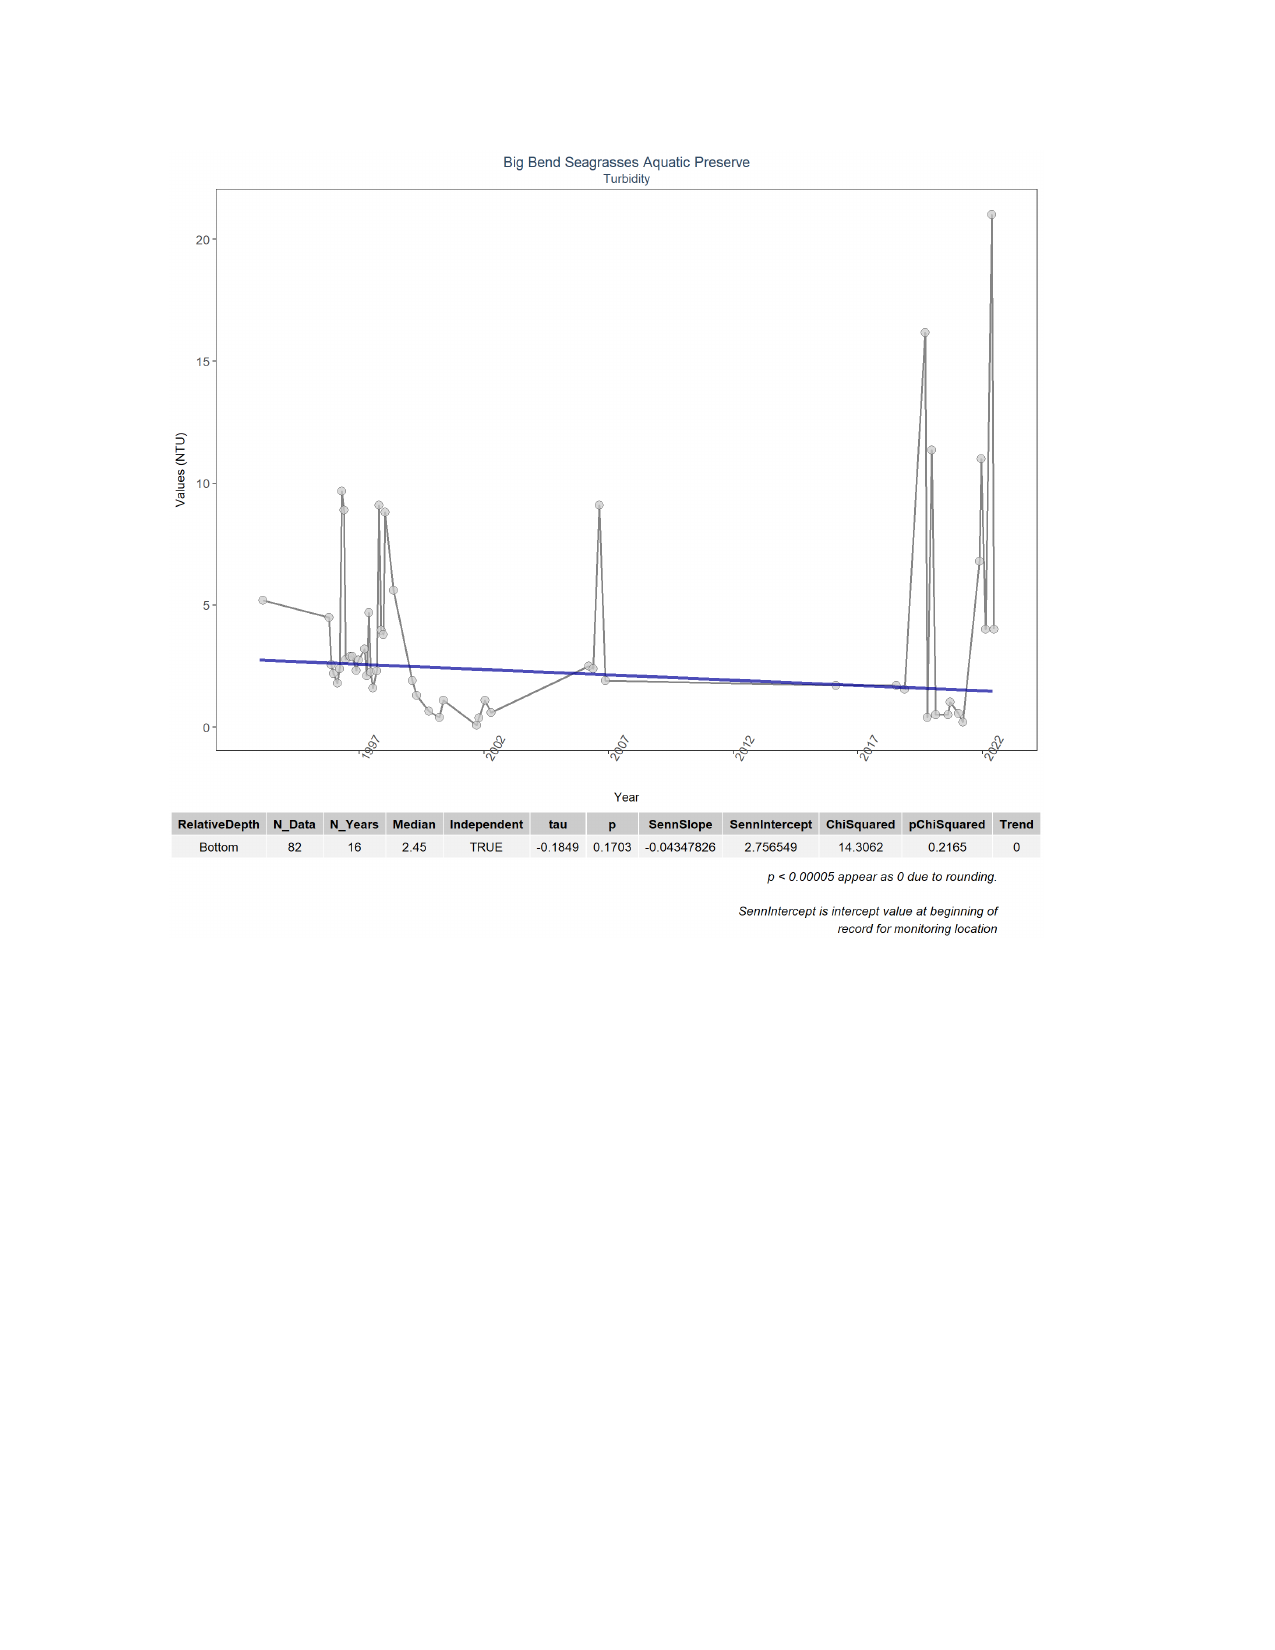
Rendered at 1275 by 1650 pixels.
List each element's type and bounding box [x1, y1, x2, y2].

picture [168, 150, 1044, 938]
